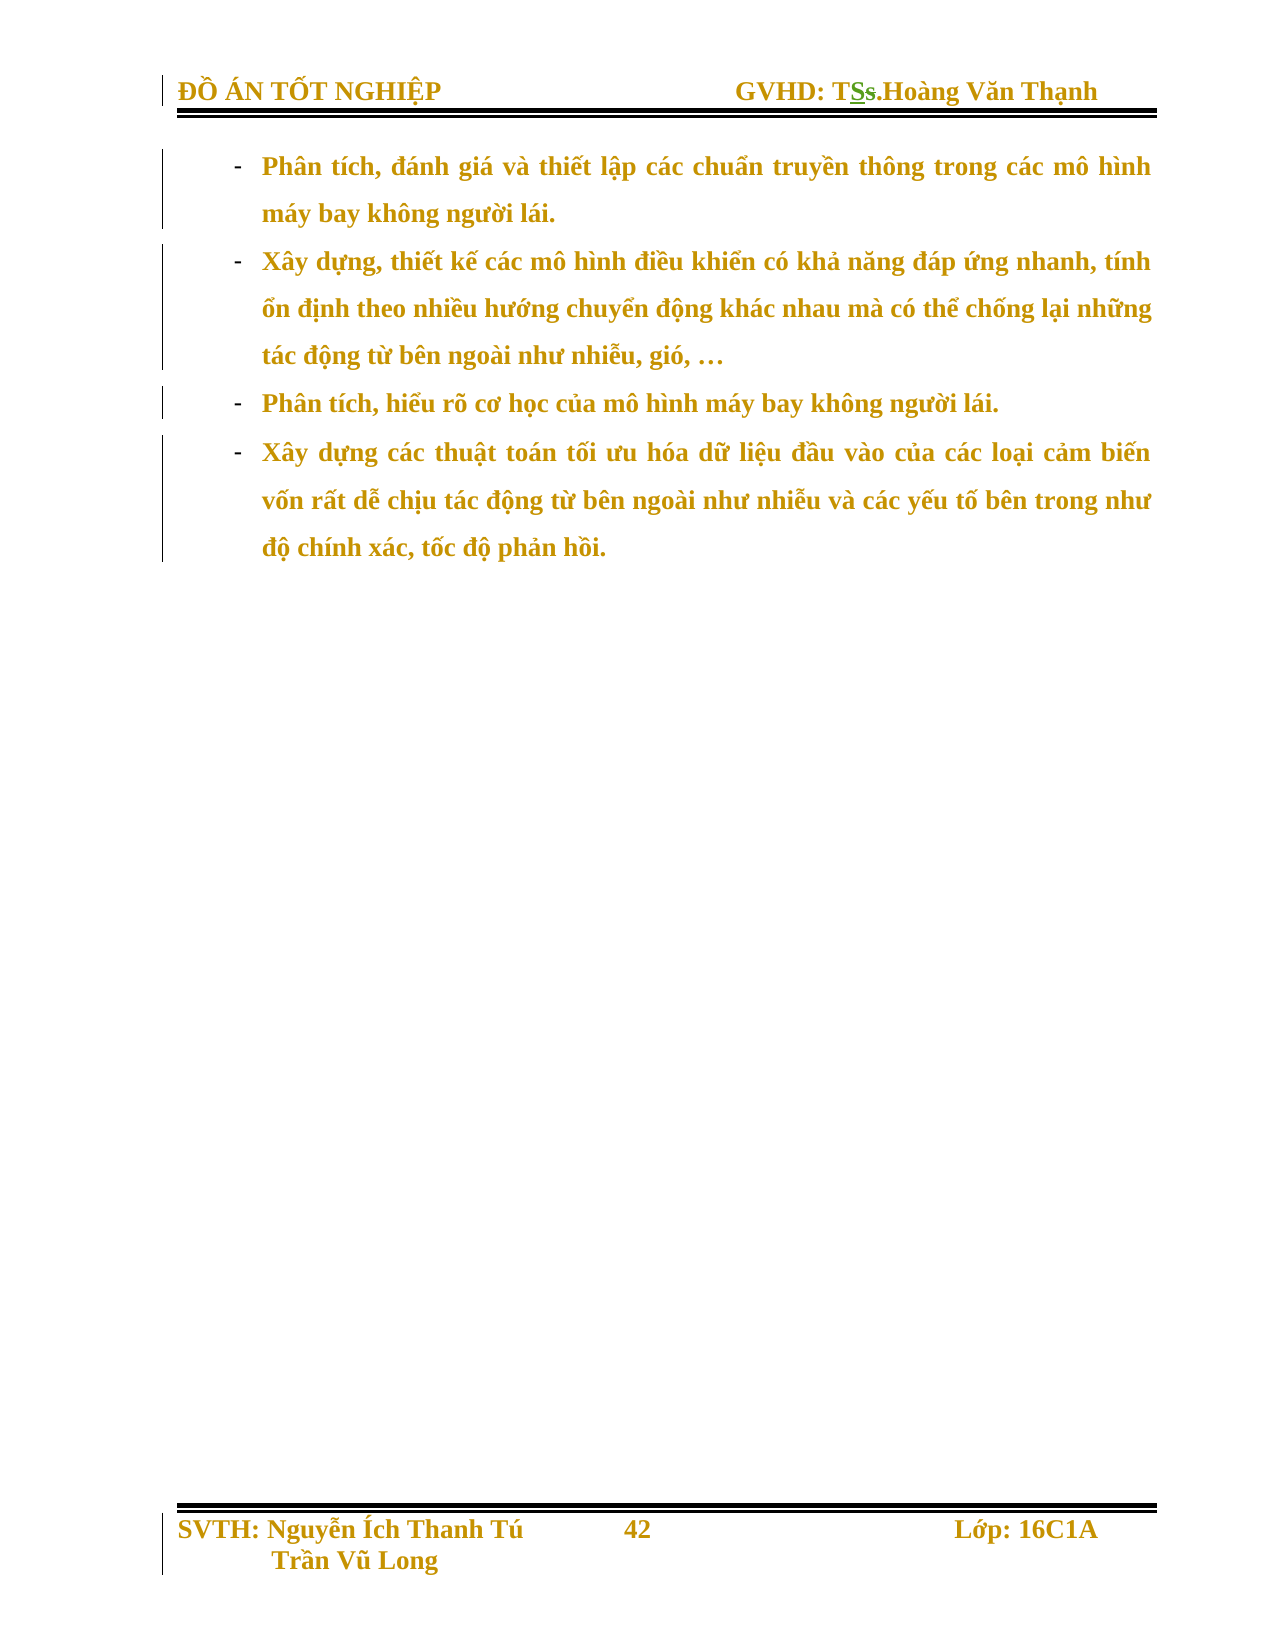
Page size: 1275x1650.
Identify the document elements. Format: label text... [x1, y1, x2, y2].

list Phân tích, hiểu rõ cơ học của mô hình máy bay không người lái. [233, 386, 1152, 419]
list Xây dựng, thiết kế các mô hình điều khiển có khả năng đáp ứng nhanh, tính ổn định theo nhiều hướng chuyển động khác nhau mà có thể chống lại những tác động từ bên ngoài như nhiễu, gió, … [233, 244, 1152, 370]
list Xây dựng các thuật toán tối ưu hóa dữ liệu đầu vào của các loại cảm biến vốn rất dễ chịu tác động từ bên ngoài như nhiễu và các yếu tố bên trong như độ chính xác, tốc độ phản hồi. [233, 435, 1152, 562]
list Phân tích, đánh giá và thiết lập các chuẩn truyền thông trong các mô hình máy bay không người lái. [233, 149, 1152, 228]
